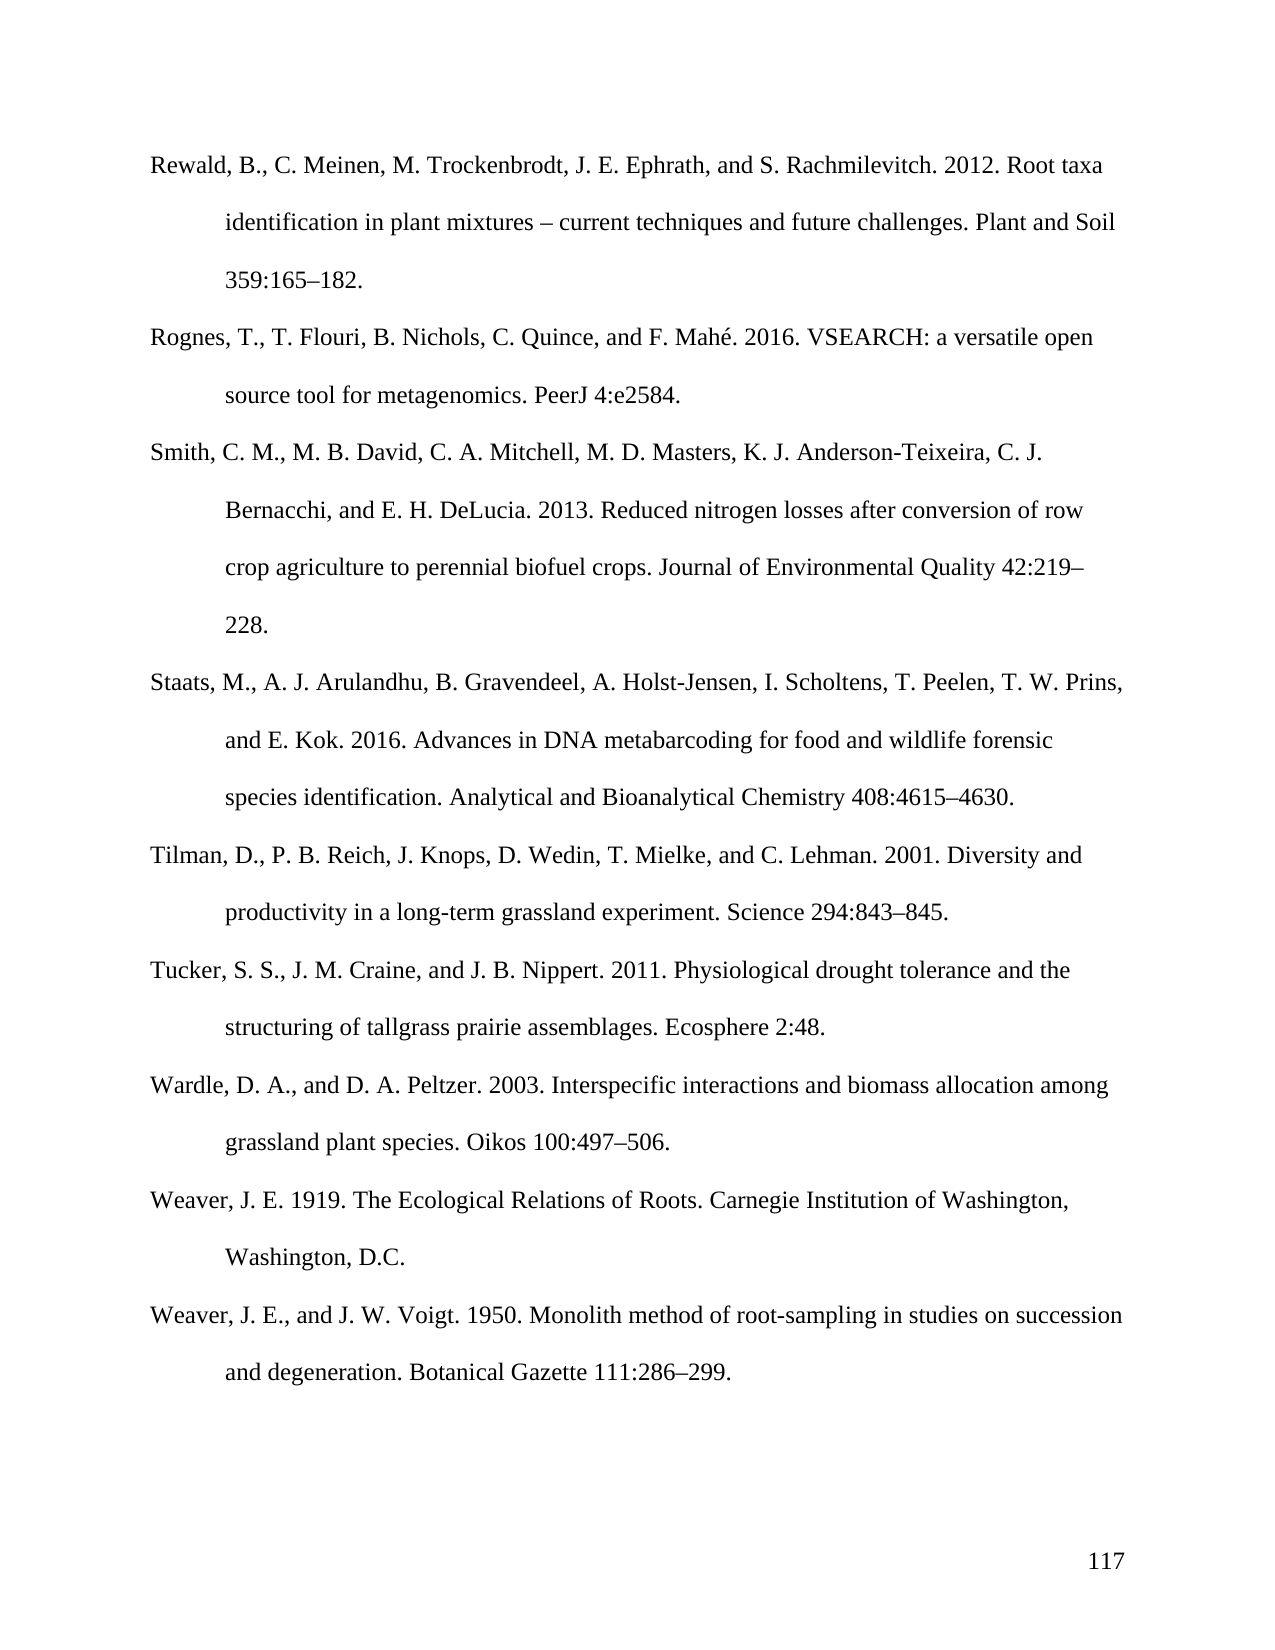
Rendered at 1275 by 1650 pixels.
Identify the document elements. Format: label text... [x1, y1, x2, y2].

text Weaver, J. E., and J. W. Voigt. 1950. Monolith method of root-sampling in studies on succession and degeneration. Botanical Gazette 111:286–299. [150, 1300, 1125, 1386]
text Staats, M., A. J. Arulandhu, B. Gravendeel, A. Holst-Jensen, I. Scholtens, T. Peelen, T. W. Prins, and E. Kok. 2016. Advances in DNA metabarcoding for food and wildlife forensic species identification. Analytical and Bioanalytical Chemistry 408:4615–4630. [150, 667, 1125, 811]
text Smith, C. M., M. B. David, C. A. Mitchell, M. D. Masters, K. J. Anderson-Teixeira, C. J. Bernacchi, and E. H. DeLucia. 2013. Reduced nitrogen losses after conversion of row crop agriculture to perennial biofuel crops. Journal of Environmental Quality 42:219–228. [150, 437, 1125, 639]
text Rewald, B., C. Meinen, M. Trockenbrodt, J. E. Ephrath, and S. Rachmilevitch. 2012. Root taxa identification in plant mixtures – current techniques and future challenges. Plant and Soil 359:165–182. [150, 150, 1125, 294]
text Wardle, D. A., and D. A. Peltzer. 2003. Interspecific interactions and biomass allocation among grassland plant species. Oikos 100:497–506. [150, 1070, 1125, 1156]
text Weaver, J. E. 1919. The Ecological Relations of Roots. Carnegie Institution of Washington, Washington, D.C. [150, 1185, 1125, 1271]
text Tucker, S. S., J. M. Craine, and J. B. Nippert. 2011. Physiological drought tolerance and the structuring of tallgrass prairie assemblages. Ecosphere 2:48. [150, 955, 1125, 1041]
text Rognes, T., T. Flouri, B. Nichols, C. Quince, and F. Mahé. 2016. VSEARCH: a versatile open source tool for metagenomics. PeerJ 4:e2584. [150, 322, 1125, 409]
text Tilman, D., P. B. Reich, J. Knops, D. Wedin, T. Mielke, and C. Lehman. 2001. Diversity and productivity in a long-term grassland experiment. Science 294:843–845. [150, 840, 1125, 926]
